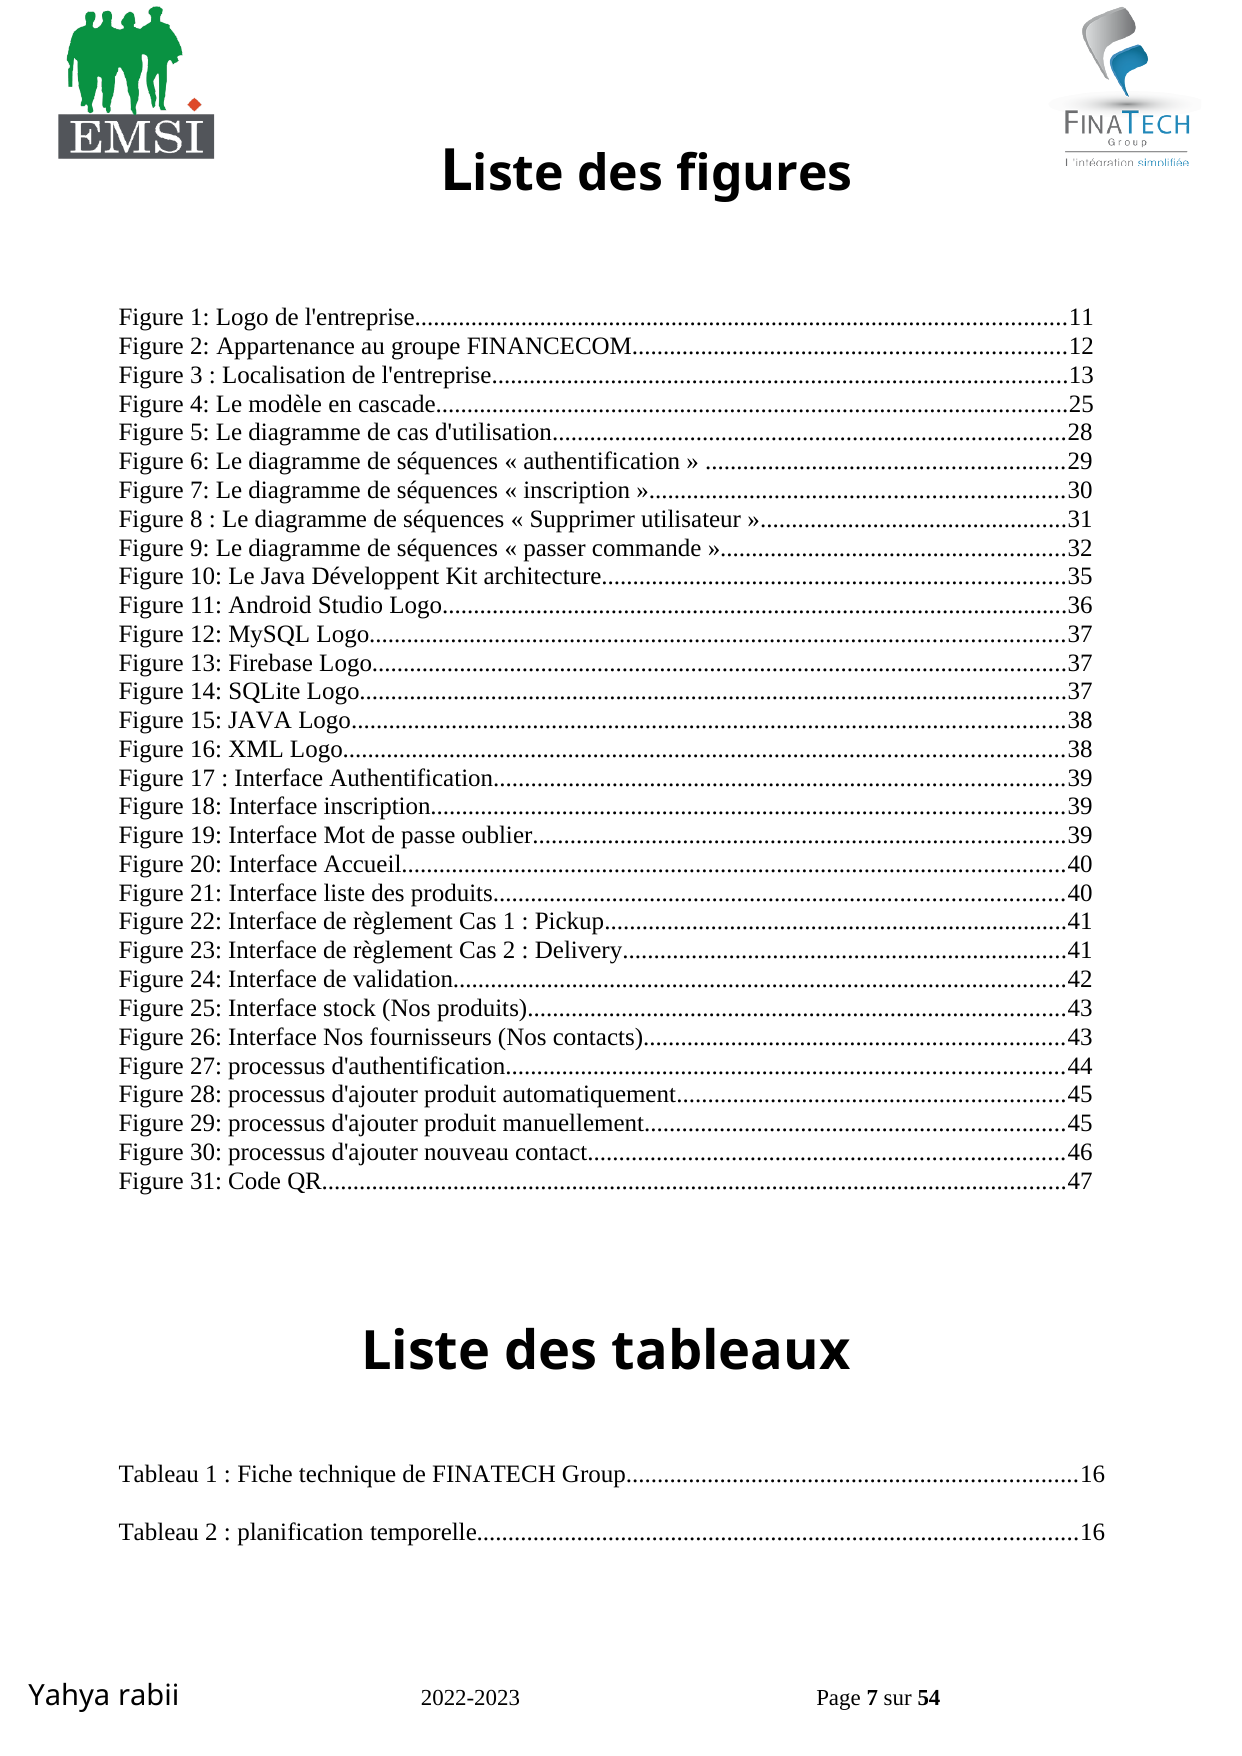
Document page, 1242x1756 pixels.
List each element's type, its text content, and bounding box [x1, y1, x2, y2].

subtitle Liste des tableaux [0, 1311, 850, 1385]
text Figure 31: Code QR 47 [118, 1166, 1242, 1195]
text Figure 13: Firebase Logo 37 [118, 648, 1242, 676]
text Figure 12: MySQL Logo 37 [118, 619, 1242, 648]
text Figure 16: XML Logo 38 [118, 734, 1242, 763]
text Figure 9: Le diagramme de séquences « passer commande » 32 [118, 533, 1242, 561]
picture [50, 3, 220, 166]
text Figure 26: Interface Nos fournisseurs (Nos contacts) 43 [118, 1022, 1242, 1051]
picture [1048, 6, 1202, 166]
text Figure 24: Interface de validation 42 [118, 964, 1242, 993]
text Figure 23: Interface de règlement Cas 2 : Delivery 41 [118, 935, 1242, 964]
text Figure 27: processus d'authentification 44 [118, 1051, 1242, 1079]
text Figure 30: processus d'ajouter nouveau contact 46 [118, 1137, 1242, 1166]
text Figure 3 : Localisation de l'entreprise 13 [118, 360, 1242, 389]
text Tableau 1 : Fiche technique de FINATECH Group 16 [118, 1459, 1242, 1488]
text Liste des figures [0, 128, 852, 208]
text Figure 22: Interface de règlement Cas 1 : Pickup 41 [118, 906, 1242, 935]
text Figure 20: Interface Accueil 40 [118, 849, 1242, 878]
text Figure 18: Interface inscription 39 [118, 791, 1242, 820]
text Tableau 2 : planification temporelle 16 [118, 1517, 1242, 1545]
text Figure 17 : Interface Authentification 39 [118, 763, 1242, 791]
text Figure 2: Appartenance au groupe FINANCECOM 12 [118, 331, 1242, 360]
text Figure 19: Interface Mot de passe oublier 39 [118, 820, 1242, 849]
text Figure 6: Le diagramme de séquences « authentification » 29 [118, 446, 1242, 475]
text Figure 8 : Le diagramme de séquences « Supprimer utilisateur » 31 [118, 504, 1242, 533]
text Figure 11: Android Studio Logo 36 [118, 590, 1242, 619]
text Figure 14: SQLite Logo 37 [118, 676, 1242, 705]
text Figure 29: processus d'ajouter produit manuellement 45 [118, 1108, 1242, 1137]
text Figure 15: JAVA Logo 38 [118, 705, 1242, 734]
text Figure 5: Le diagramme de cas d'utilisation 28 [118, 417, 1242, 446]
text Figure 10: Le Java Développent Kit architecture 35 [118, 561, 1242, 590]
text Figure 28: processus d'ajouter produit automatiquement 45 [118, 1079, 1242, 1108]
text Figure 4: Le modèle en cascade 25 [118, 389, 1242, 417]
text Figure 21: Interface liste des produits 40 [118, 878, 1242, 906]
text Figure 1: Logo de l'entreprise 11 [118, 302, 1242, 331]
text Figure 7: Le diagramme de séquences « inscription » 30 [118, 475, 1242, 504]
text Figure 25: Interface stock (Nos produits) 43 [118, 993, 1242, 1022]
